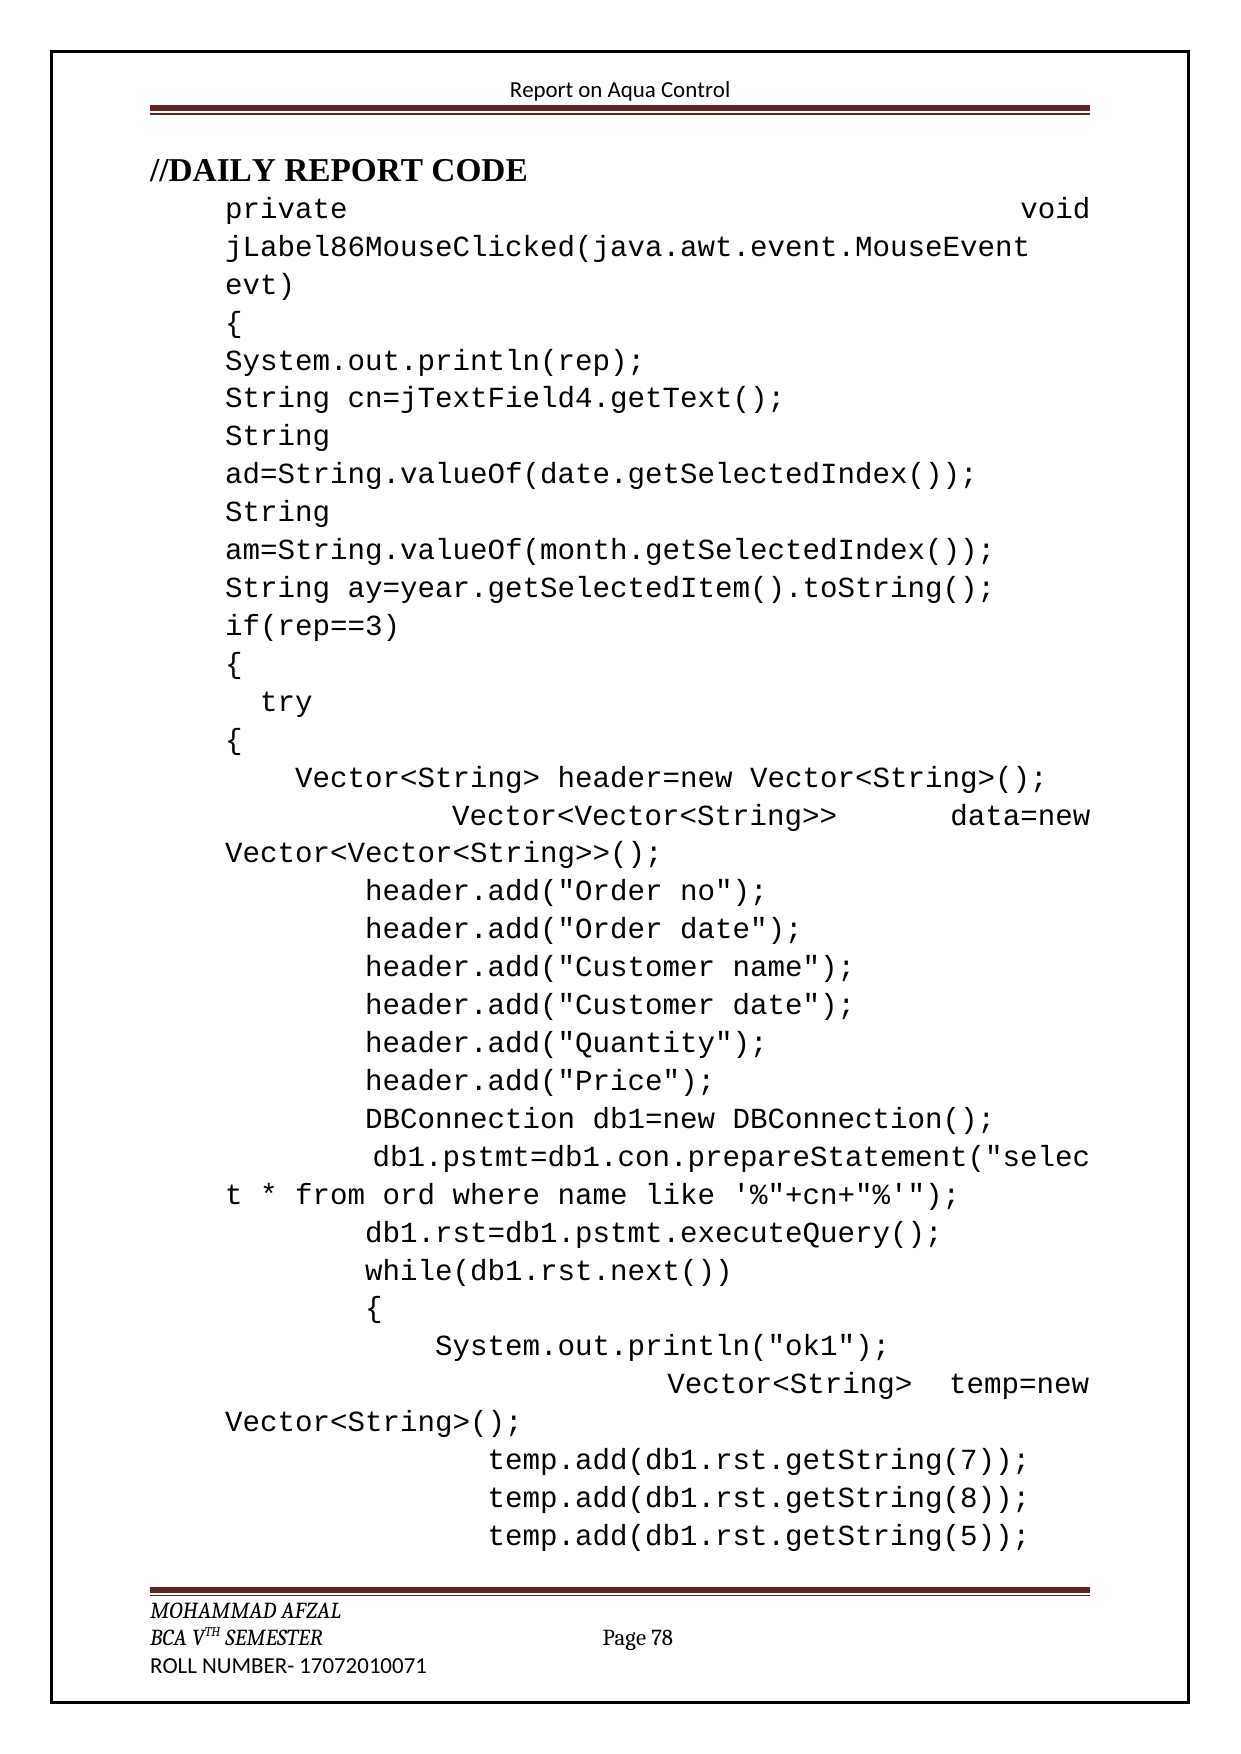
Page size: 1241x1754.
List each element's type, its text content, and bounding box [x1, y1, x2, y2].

list { [225, 308, 1090, 341]
list header.add("Order no"); [225, 877, 1090, 909]
list String am=String.valueOf(month.getSelectedIndex()); [225, 497, 1090, 568]
list String ad=String.valueOf(date.getSelectedIndex()); [225, 422, 1090, 492]
list String cn=jTextField4.getText(); [225, 384, 1090, 417]
list { [225, 1294, 1090, 1327]
list temp.add(db1.rst.getString(5)); [225, 1521, 1090, 1554]
list db1.rst=db1.pstmt.executeQuery(); [225, 1218, 1090, 1251]
list temp.add(db1.rst.getString(7)); [225, 1445, 1090, 1478]
list System.out.println("ok1"); [225, 1332, 1090, 1364]
list header.add("Price"); [225, 1066, 1090, 1099]
list header.add("Quantity"); [225, 1028, 1090, 1061]
list header.add("Customer date"); [225, 990, 1090, 1023]
list Vector<String> header=new Vector<String>(); [225, 763, 1090, 796]
list DBConnection db1=new DBConnection(); [225, 1104, 1090, 1137]
list //DAILY REPORT CODE [150, 150, 1090, 188]
list String ay=year.getSelectedItem().toString(); [225, 573, 1090, 606]
list header.add("Order date"); [225, 914, 1090, 947]
list { [225, 725, 1090, 758]
list Vector<String> temp=new Vector<String>(); [225, 1369, 1090, 1440]
list if(rep==3) [225, 611, 1090, 644]
list header.add("Customer name"); [225, 952, 1090, 985]
list Vector<Vector<String>> data=new Vector<Vector<String>>(); [225, 801, 1090, 872]
list while(db1.rst.next()) [225, 1256, 1090, 1289]
list { [225, 649, 1090, 682]
list db1.pstmt=db1.con.prepareStatement("select * from ord where name like '%"+cn+"%'"); [225, 1142, 1090, 1213]
list System.out.println(rep); [225, 346, 1090, 379]
list temp.add(db1.rst.getString(8)); [225, 1483, 1090, 1516]
list private void jLabel86MouseClicked(java.awt.event.MouseEvent evt) [225, 194, 1090, 303]
list try [225, 687, 1090, 720]
